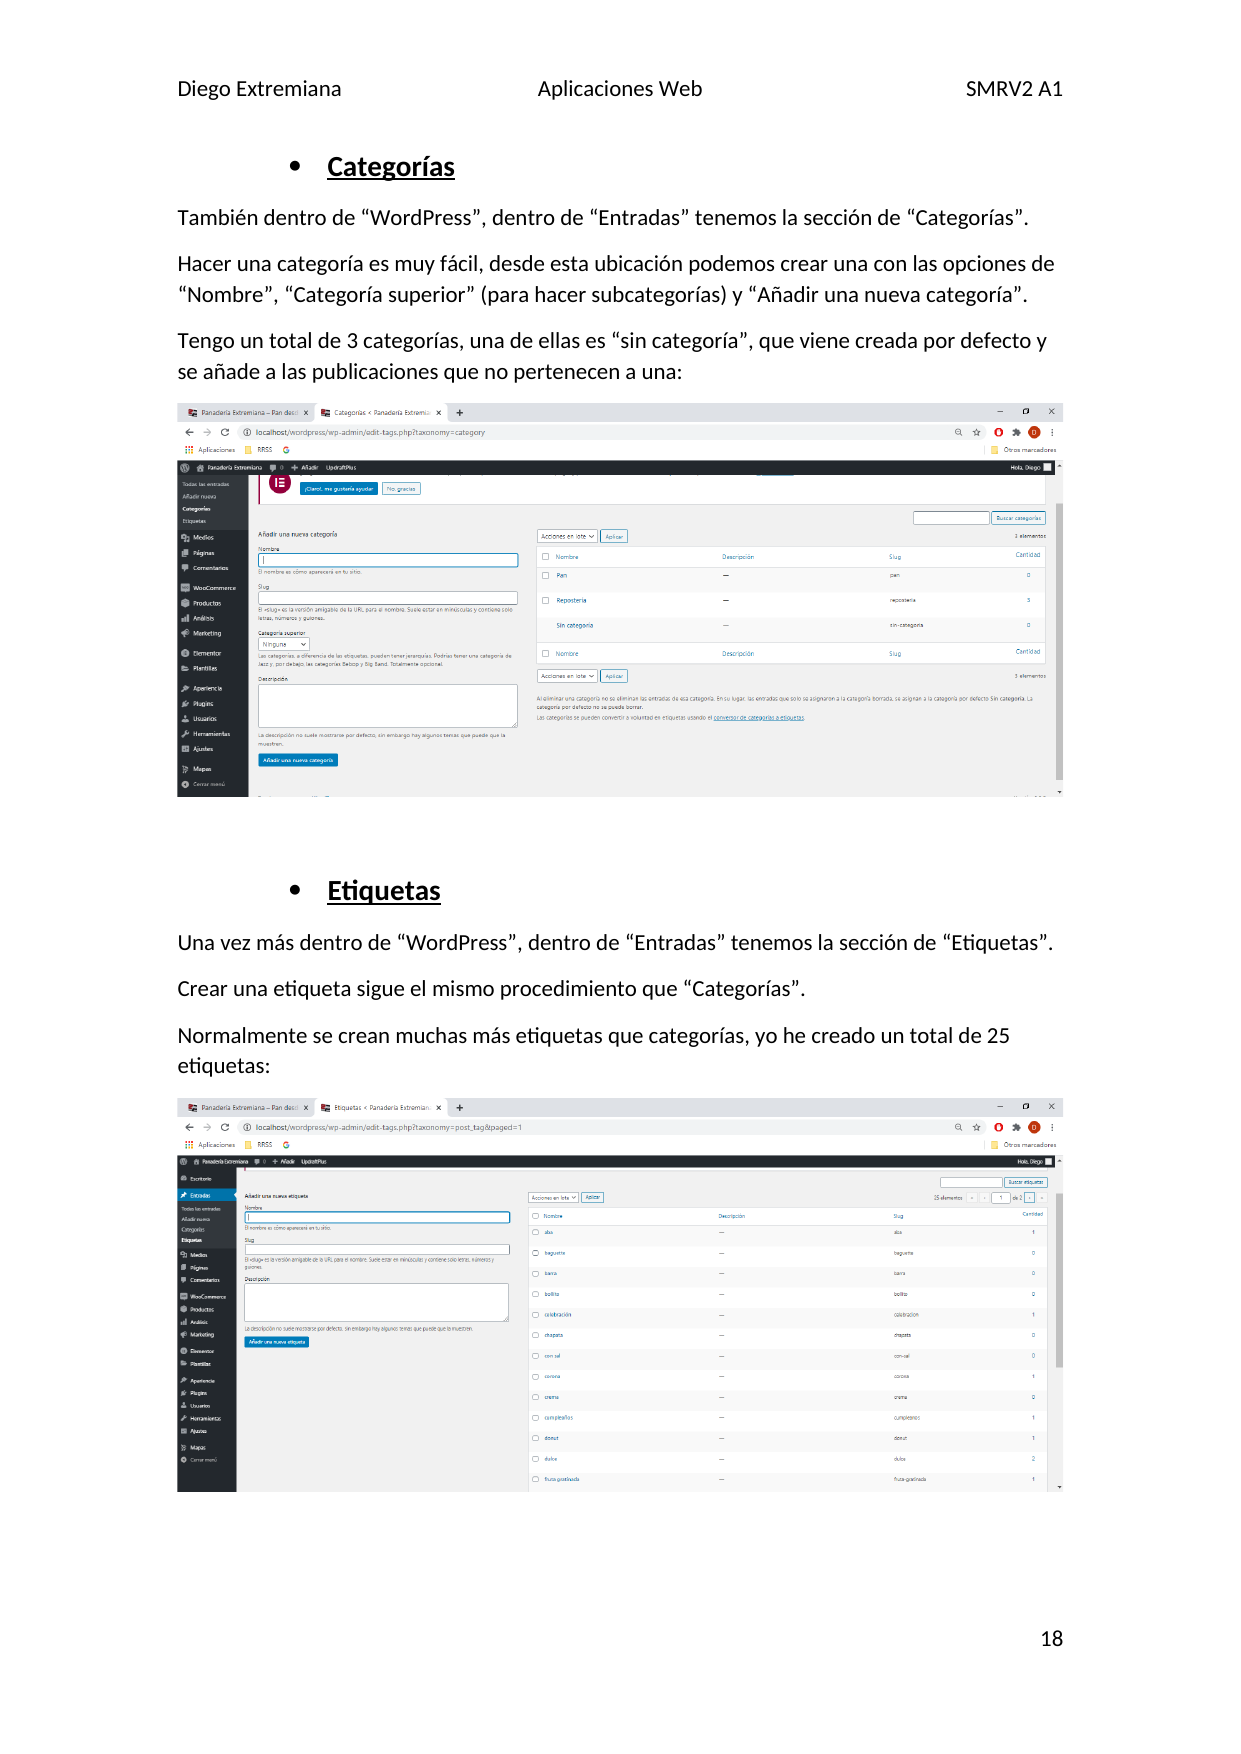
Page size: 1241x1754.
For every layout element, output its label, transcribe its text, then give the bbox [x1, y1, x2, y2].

text Tengo un total de 3 categorías, una de ellas es “sin categoría”, que viene creada por defecto y se añade a las publicaciones que no pertenecen a una: [177, 327, 1063, 385]
subtitle Categorías [290, 148, 1063, 183]
text Normalmente se crean muchas más etiquetas que categorías, yo he creado un total de 25 etiquetas: [177, 1021, 1063, 1079]
picture [177, 403, 1064, 797]
text Una vez más dentro de “WordPress”, dentro de “Entradas” tenemos la sección de “Etiquetas”. [177, 928, 1063, 956]
text También dentro de “WordPress”, dentro de “Entradas” tenemos la sección de “Categorías”. [177, 203, 1063, 231]
text Hacer una categoría es muy fácil, desde esta ubicación podemos crear una con las opciones de “Nombre”, “Categoría superior” (para hacer subcategorías) y “Añadir una nueva categoría”. [177, 249, 1063, 308]
text Crear una etiqueta sigue el mismo procedimiento que “Categorías”. [177, 974, 1063, 1002]
subtitle Etiquetas [290, 872, 1063, 908]
picture [177, 1098, 1064, 1492]
